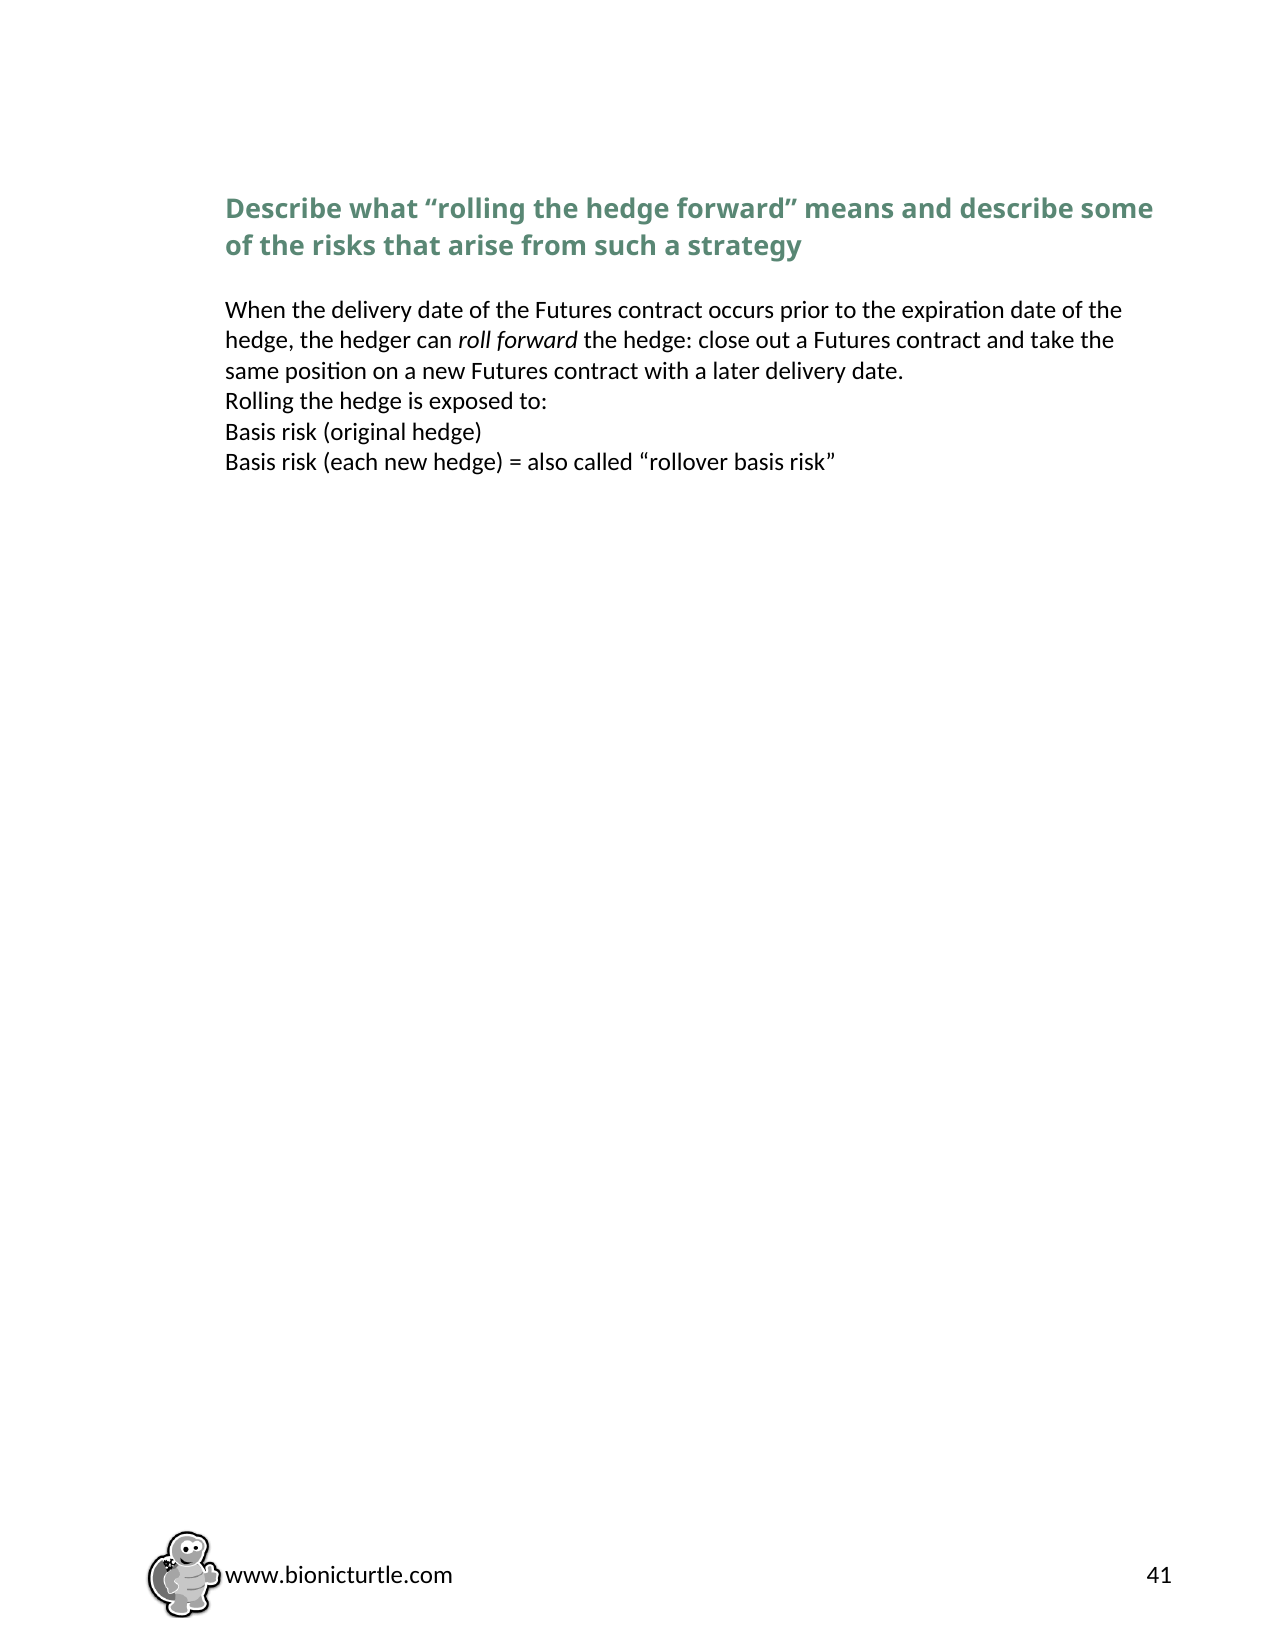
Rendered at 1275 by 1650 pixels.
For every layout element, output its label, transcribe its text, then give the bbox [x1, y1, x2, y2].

text Basis risk (each new hedge) = also called “rollover basis risk” [225, 446, 1172, 477]
text Basis risk (original hedge) [225, 416, 1172, 446]
text When the delivery date of the Futures contract occurs prior to the expiration date of the hedge, the hedger can roll forward the hedge: close out a Futures contract and take the same position on a new Futures contract with a later delivery date. [225, 294, 1172, 385]
subtitle Describe what “rolling the hedge forward” means and describe some of the risks that arise from such a strategy [225, 189, 1172, 263]
text Rolling the hedge is exposed to: [225, 385, 1172, 416]
